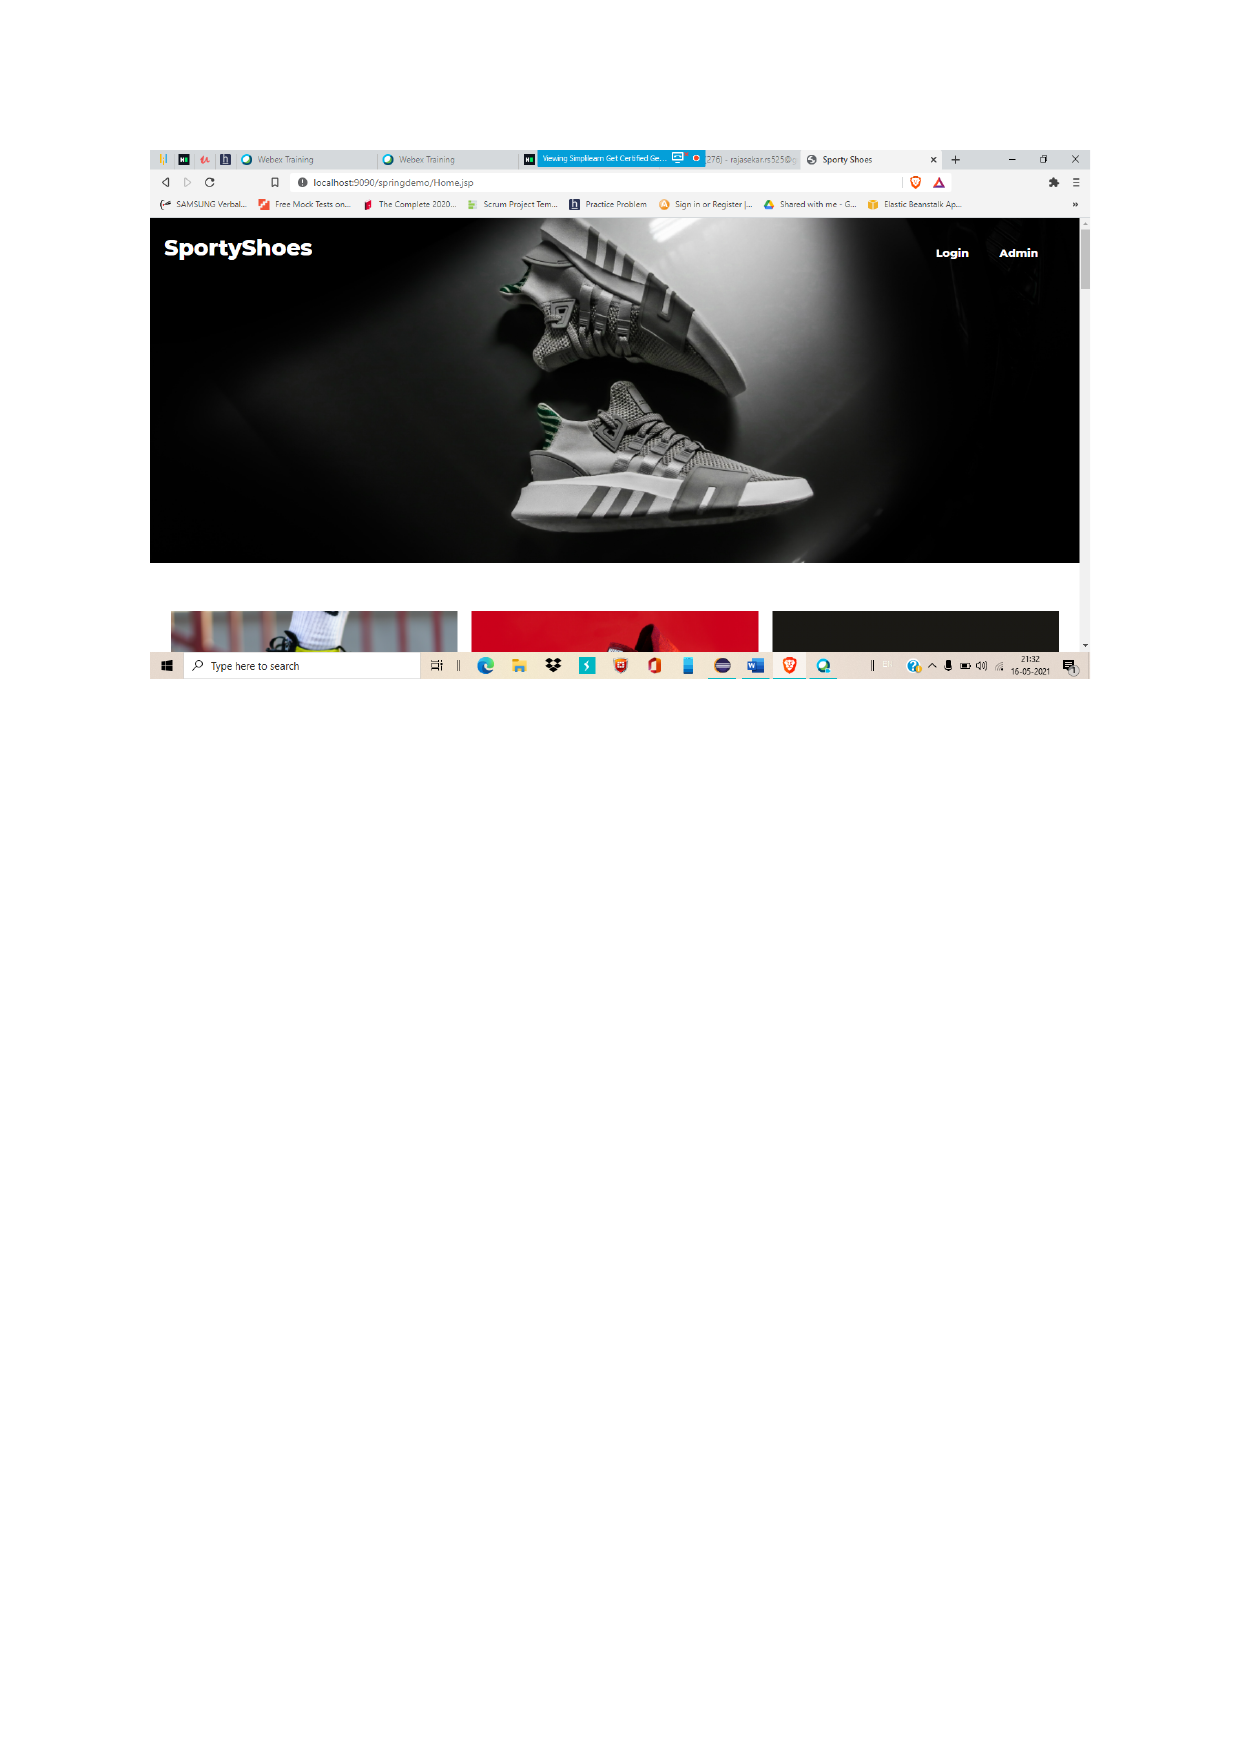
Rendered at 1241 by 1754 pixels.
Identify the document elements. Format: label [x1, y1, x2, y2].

picture [150, 150, 1091, 679]
